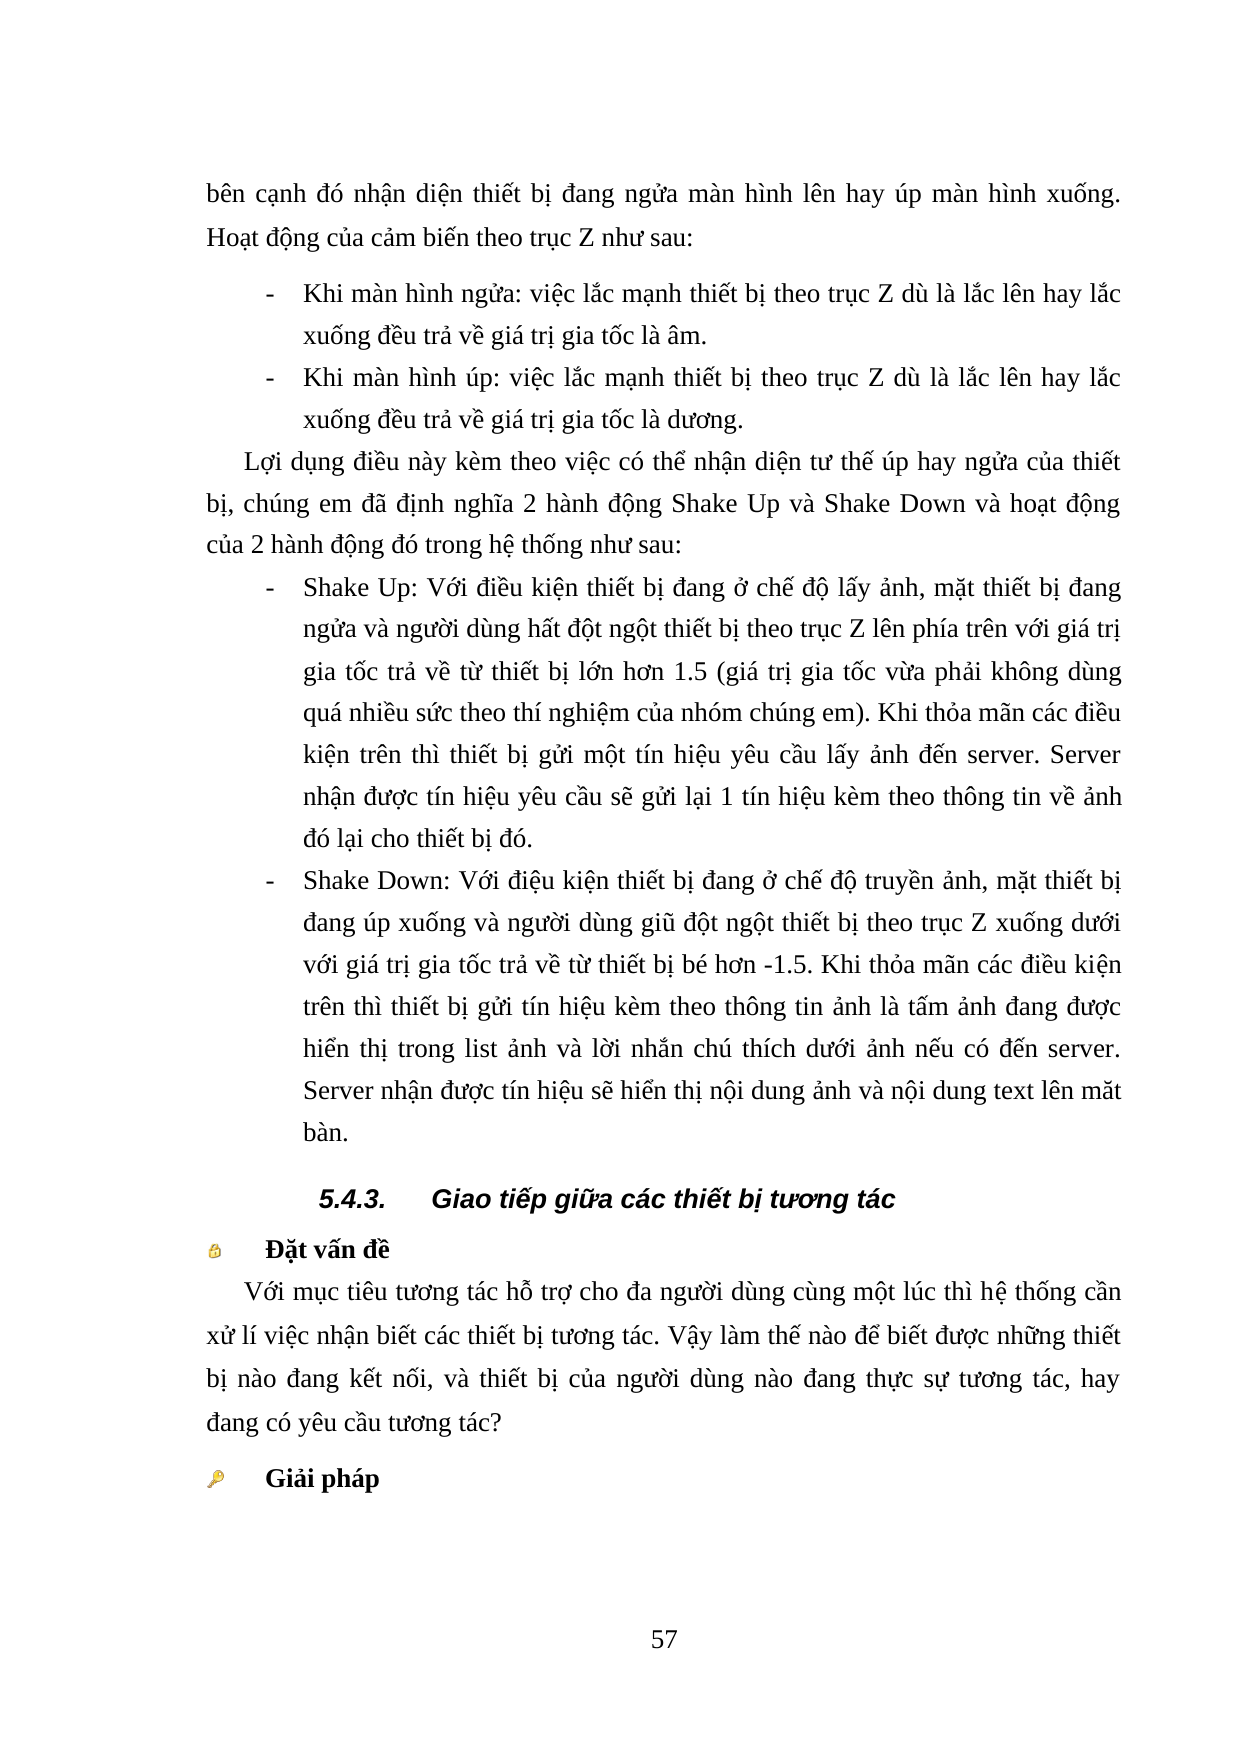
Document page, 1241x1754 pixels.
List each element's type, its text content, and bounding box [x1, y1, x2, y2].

list Lợi dụng điều này kèm theo việc có thể nhận diện tư thế úp hay ngửa của thiết bị, chúng em đã định nghĩa 2 hành động Shake Up và Shake Down và hoạt động của 2 hành động đó trong hệ thống như sau: [206, 445, 1122, 560]
text Đặt vấn đề [206, 1233, 1122, 1264]
text Khi màn hình ngửa: việc lắc mạnh thiết bị theo trục Z dù là lắc lên hay lắc xuống đều trả về giá trị gia tốc là âm. [265, 277, 1122, 350]
picture [207, 1470, 224, 1488]
text Shake Down: Với điệu kiện thiết bị đang ở chế độ truyền ảnh, mặt thiết bị đang úp xuống và người dùng giũ đột ngột thiết bị theo trục Z xuống dưới với giá trị gia tốc trả về từ thiết bị bé hơn -1.5. Khi thỏa mãn các điều kiện trên thì thiết bị gửi tín hiệu kèm theo thông tin ảnh là tấm ảnh đang được hiển thị trong list ảnh và lời nhắn chú thích dưới ảnh nếu có đến server. Server nhận được tín hiệu sẽ hiển thị nội dung ảnh và nội dung text lên măt bàn. [265, 864, 1122, 1147]
text Giải pháp [206, 1462, 1122, 1493]
text Khi màn hình úp: việc lắc mạnh thiết bị theo trục Z dù là lắc lên hay lắc xuống đều trả về giá trị gia tốc là dương. [265, 361, 1122, 434]
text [206, 177, 1122, 252]
subtitle Giao tiếp giữa các thiết bị tương tác [281, 1183, 1122, 1214]
text Shake Up: Với điều kiện thiết bị đang ở chế độ lấy ảnh, mặt thiết bị đang ngửa và người dùng hất đột ngột thiết bị theo trục Z lên phía trên với giá trị gia tốc trả về từ thiết bị lớn hơn 1.5 (giá trị gia tốc vừa phải không dùng quá nhiều sức theo thí nghiệm của nhóm chúng em). Khi thỏa mãn các điều kiện trên thì thiết bị gửi một tín hiệu yêu cầu lấy ảnh đến server. Server nhận được tín hiệu yêu cầu sẽ gửi lại 1 tín hiệu kèm theo thông tin về ảnh đó lại cho thiết bị đó. [265, 571, 1122, 854]
picture [207, 1242, 222, 1259]
text Với mục tiêu tương tác hỗ trợ cho đa người dùng cùng một lúc thì hệ thống cần xử lí việc nhận biết các thiết bị tương tác. Vậy làm thế nào để biết được những thiết bị nào đang kết nối, và thiết bị của người dùng nào đang thực sự tương tác, hay đang có yêu cầu tương tác? [206, 1275, 1122, 1437]
